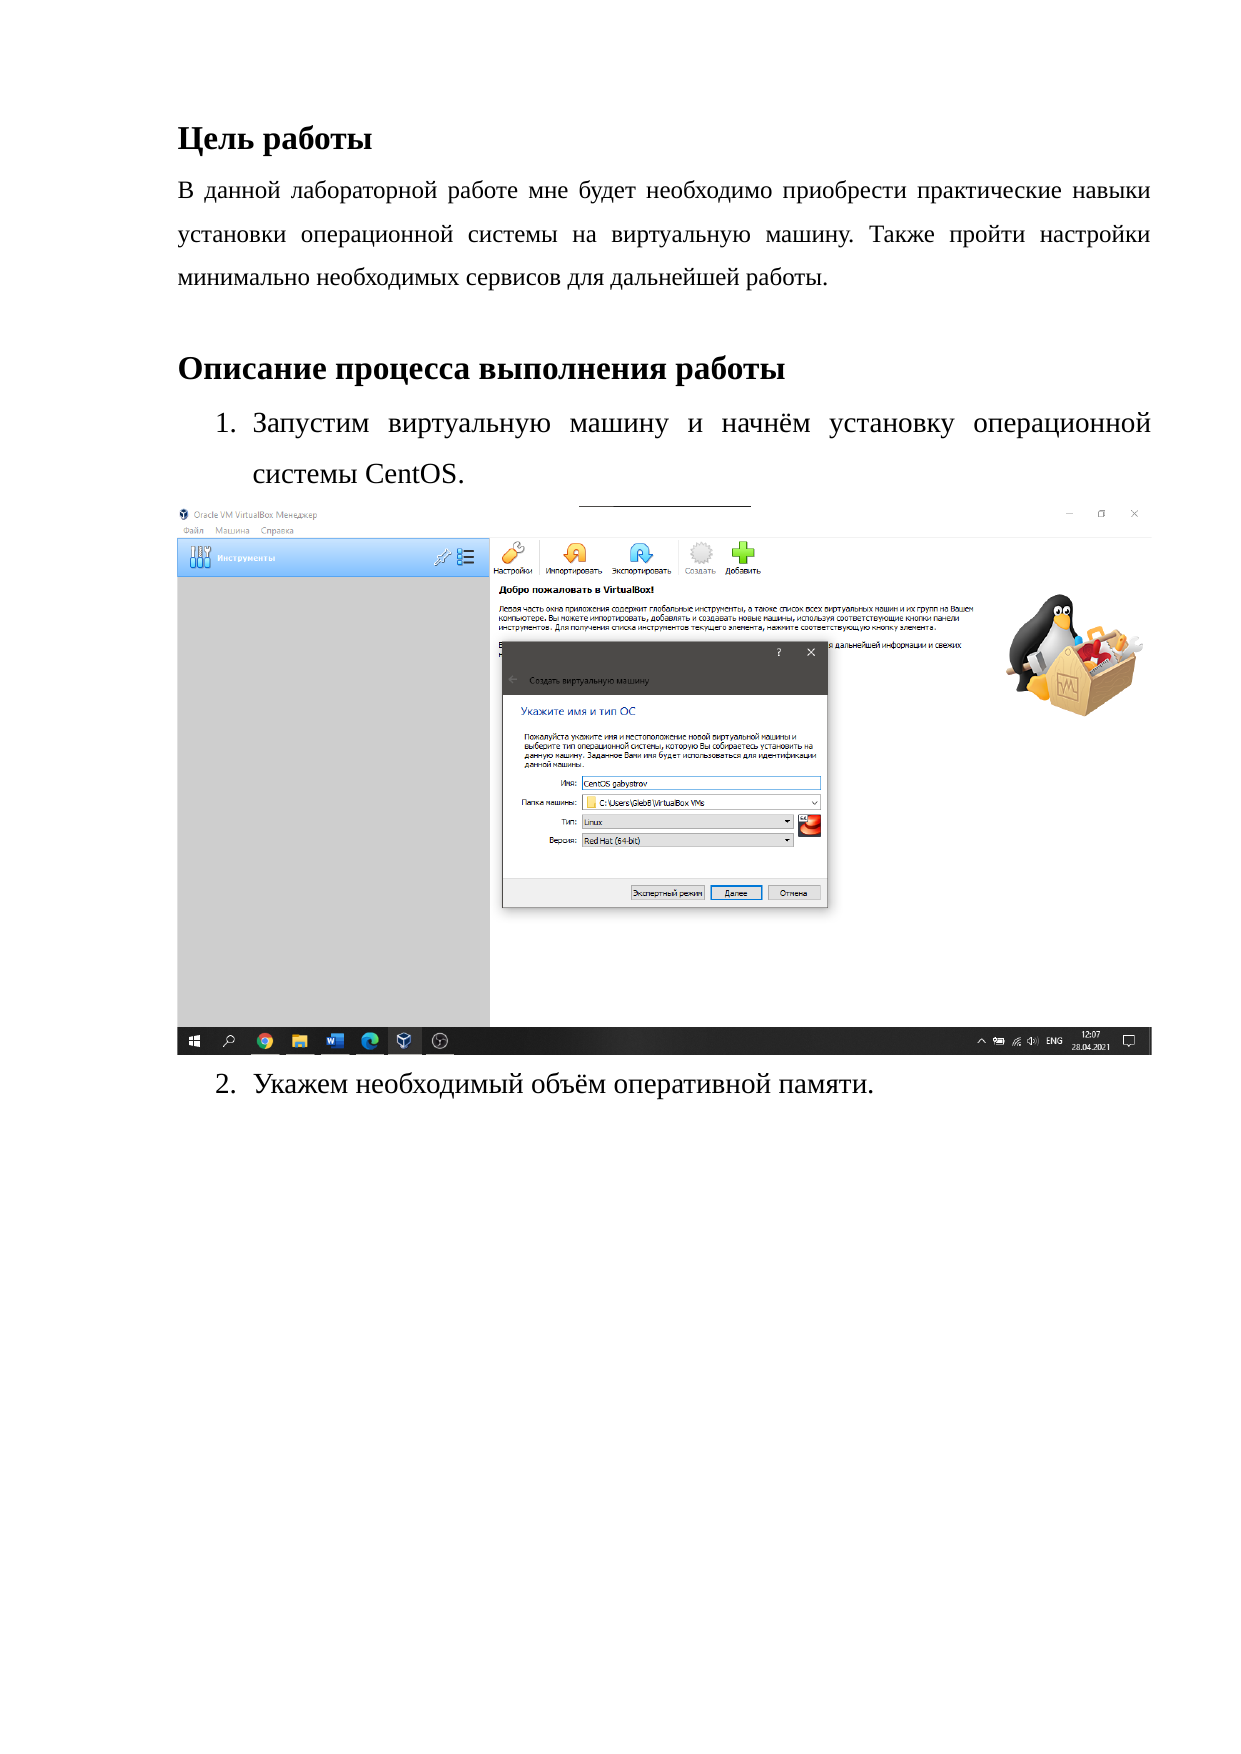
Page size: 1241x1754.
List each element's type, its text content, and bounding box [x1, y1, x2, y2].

list Запустим виртуальную машину и начнём установку операционной системы CentOS. [215, 406, 1152, 489]
text Описание процесса выполнения работы [177, 348, 1152, 386]
text В данной лабораторной работе мне будет необходимо приобрести практические навыки установки операционной системы на виртуальную машину. Также пройти настройки минимально необходимых сервисов для дальнейшей работы. [177, 176, 1152, 291]
text Цель работы [177, 118, 1152, 156]
list Укажем необходимый объём оперативной памяти. [215, 1066, 1152, 1100]
picture [177, 506, 1152, 1055]
